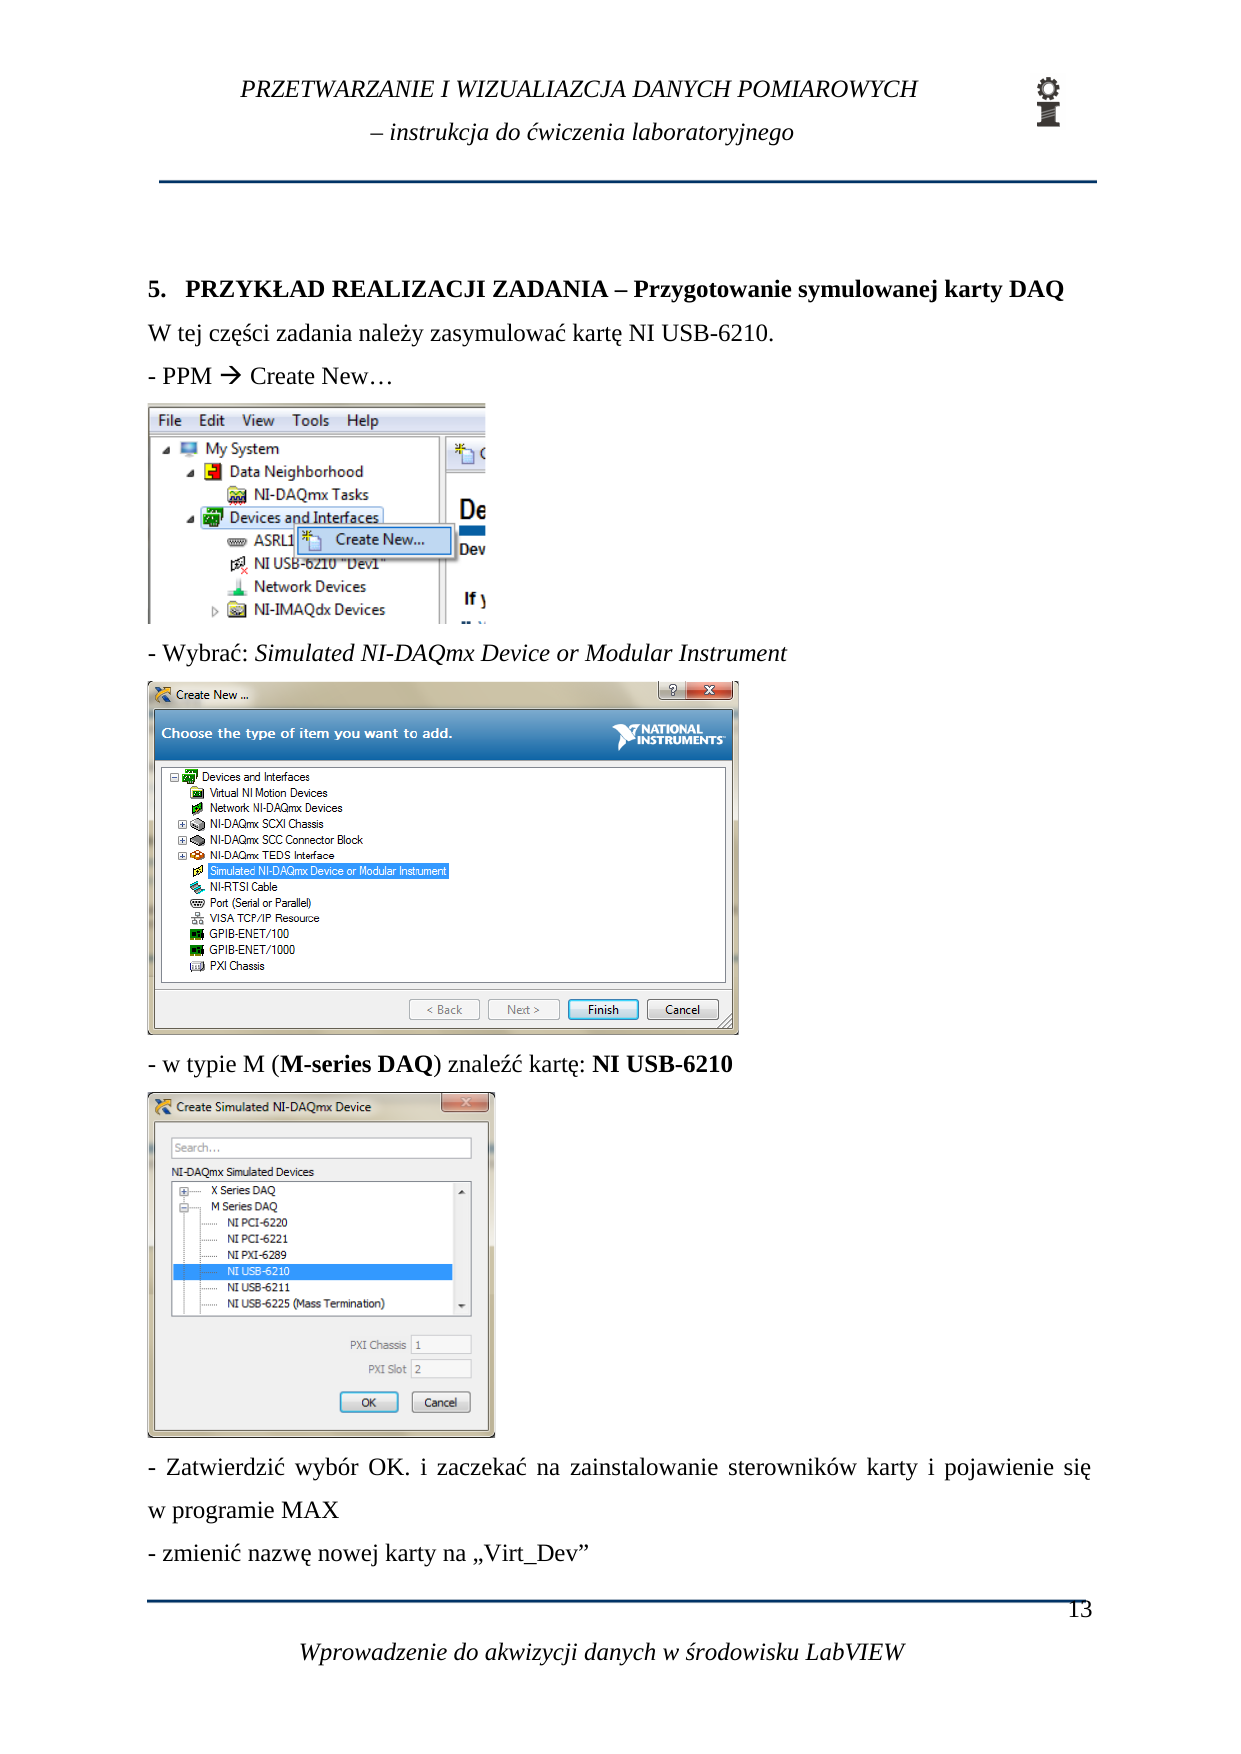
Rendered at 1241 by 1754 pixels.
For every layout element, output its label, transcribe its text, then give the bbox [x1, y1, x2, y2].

list PRZYKŁAD REALIZACJI ZADANIA – Przygotowanie symulowanej karty DAQ [148, 274, 1092, 303]
picture [147, 403, 486, 624]
text - w typie M (M-series DAQ) znaleźć kartę: NI USB-6210 [148, 1049, 1092, 1078]
picture [147, 681, 739, 1035]
text - zmienić nazwę nowej karty na „Virt_Dev” [148, 1538, 1092, 1567]
picture [147, 1593, 1086, 1610]
text - Zatwierdzić wybór OK. i zaczekać na zainstalowanie sterowników karty i pojawienie się w programie MAX [148, 1452, 1092, 1523]
picture [159, 174, 1097, 190]
text - Wybrać: Simulated NI-DAQmx Device or Modular Instrument [148, 638, 1092, 667]
text - PPM Create New… [148, 361, 1092, 389]
picture [147, 1092, 495, 1438]
text W tej części zadania należy zasymulować kartę NI USB-6210. [148, 318, 1092, 346]
